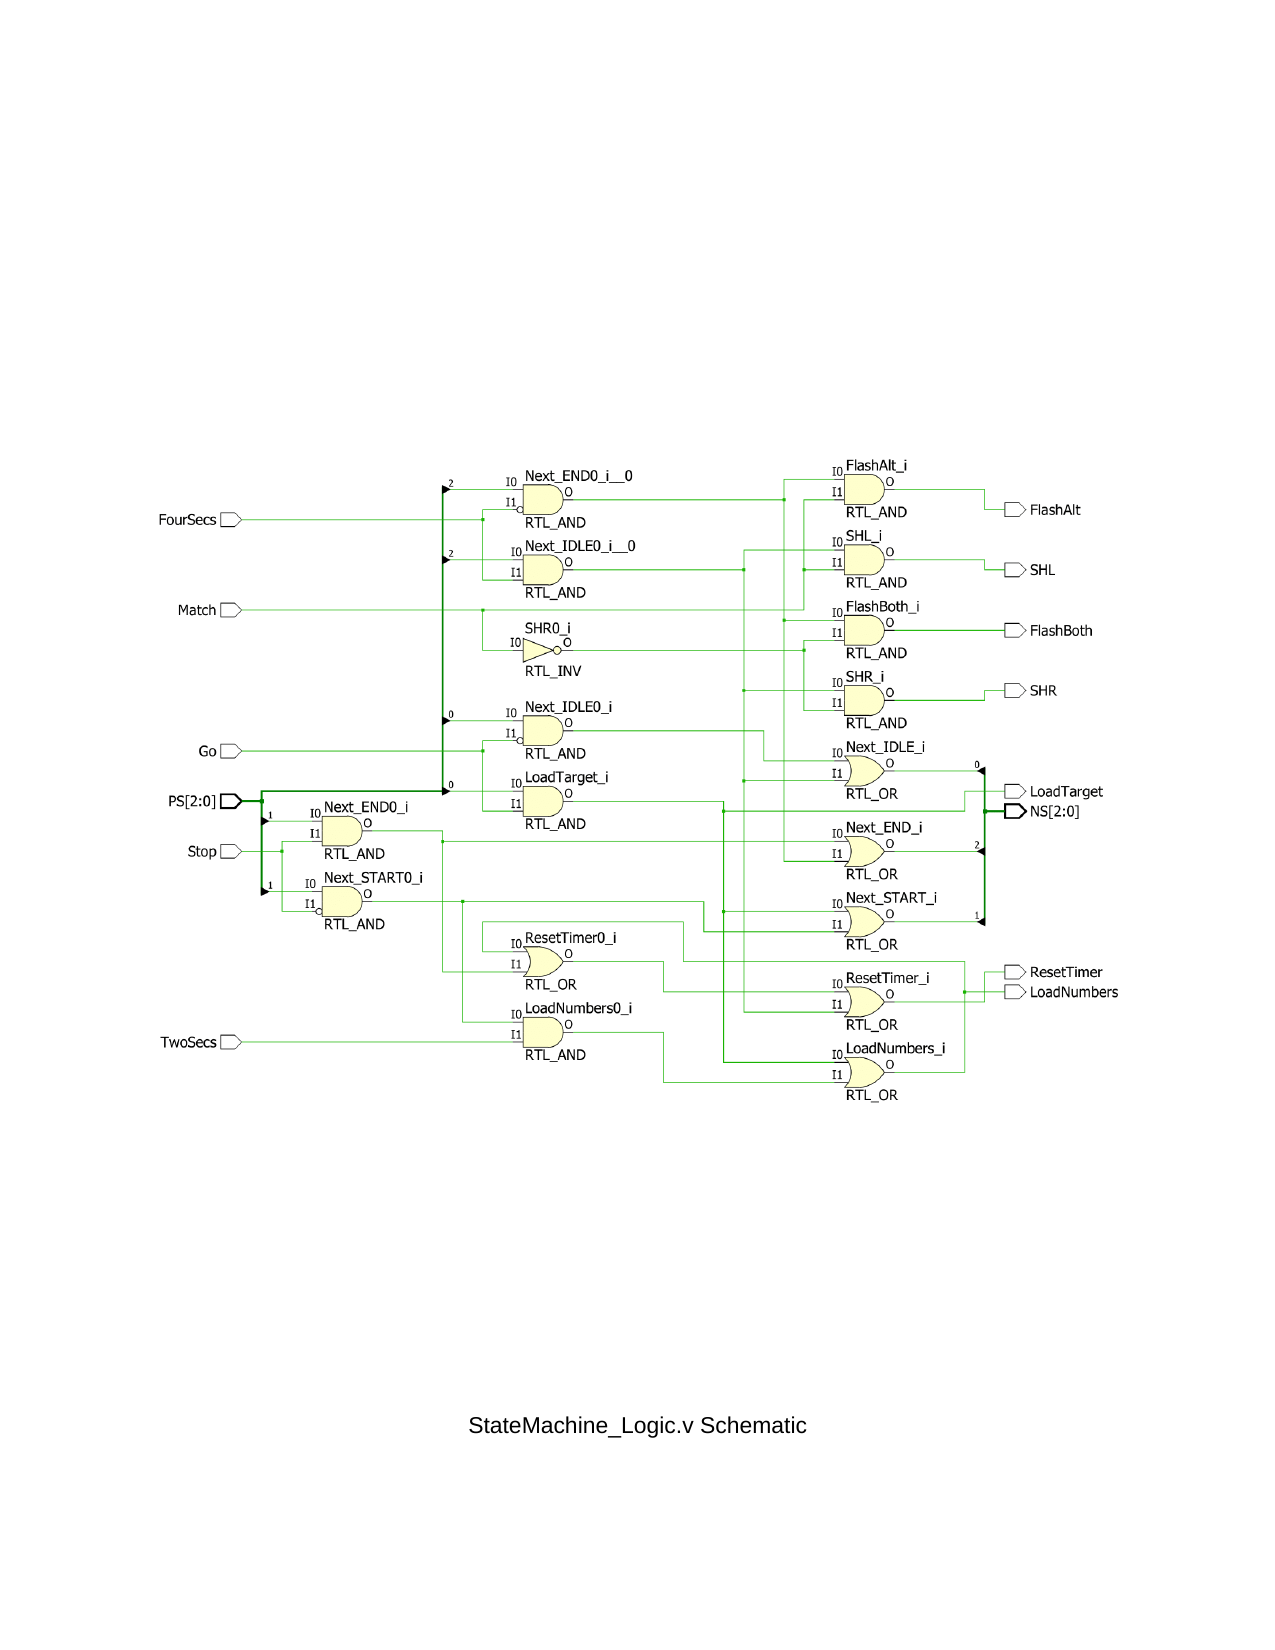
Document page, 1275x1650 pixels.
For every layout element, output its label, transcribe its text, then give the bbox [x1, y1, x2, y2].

text StateMachine_Logic.v Schematic [150, 1413, 1125, 1439]
picture [150, 150, 1125, 1413]
